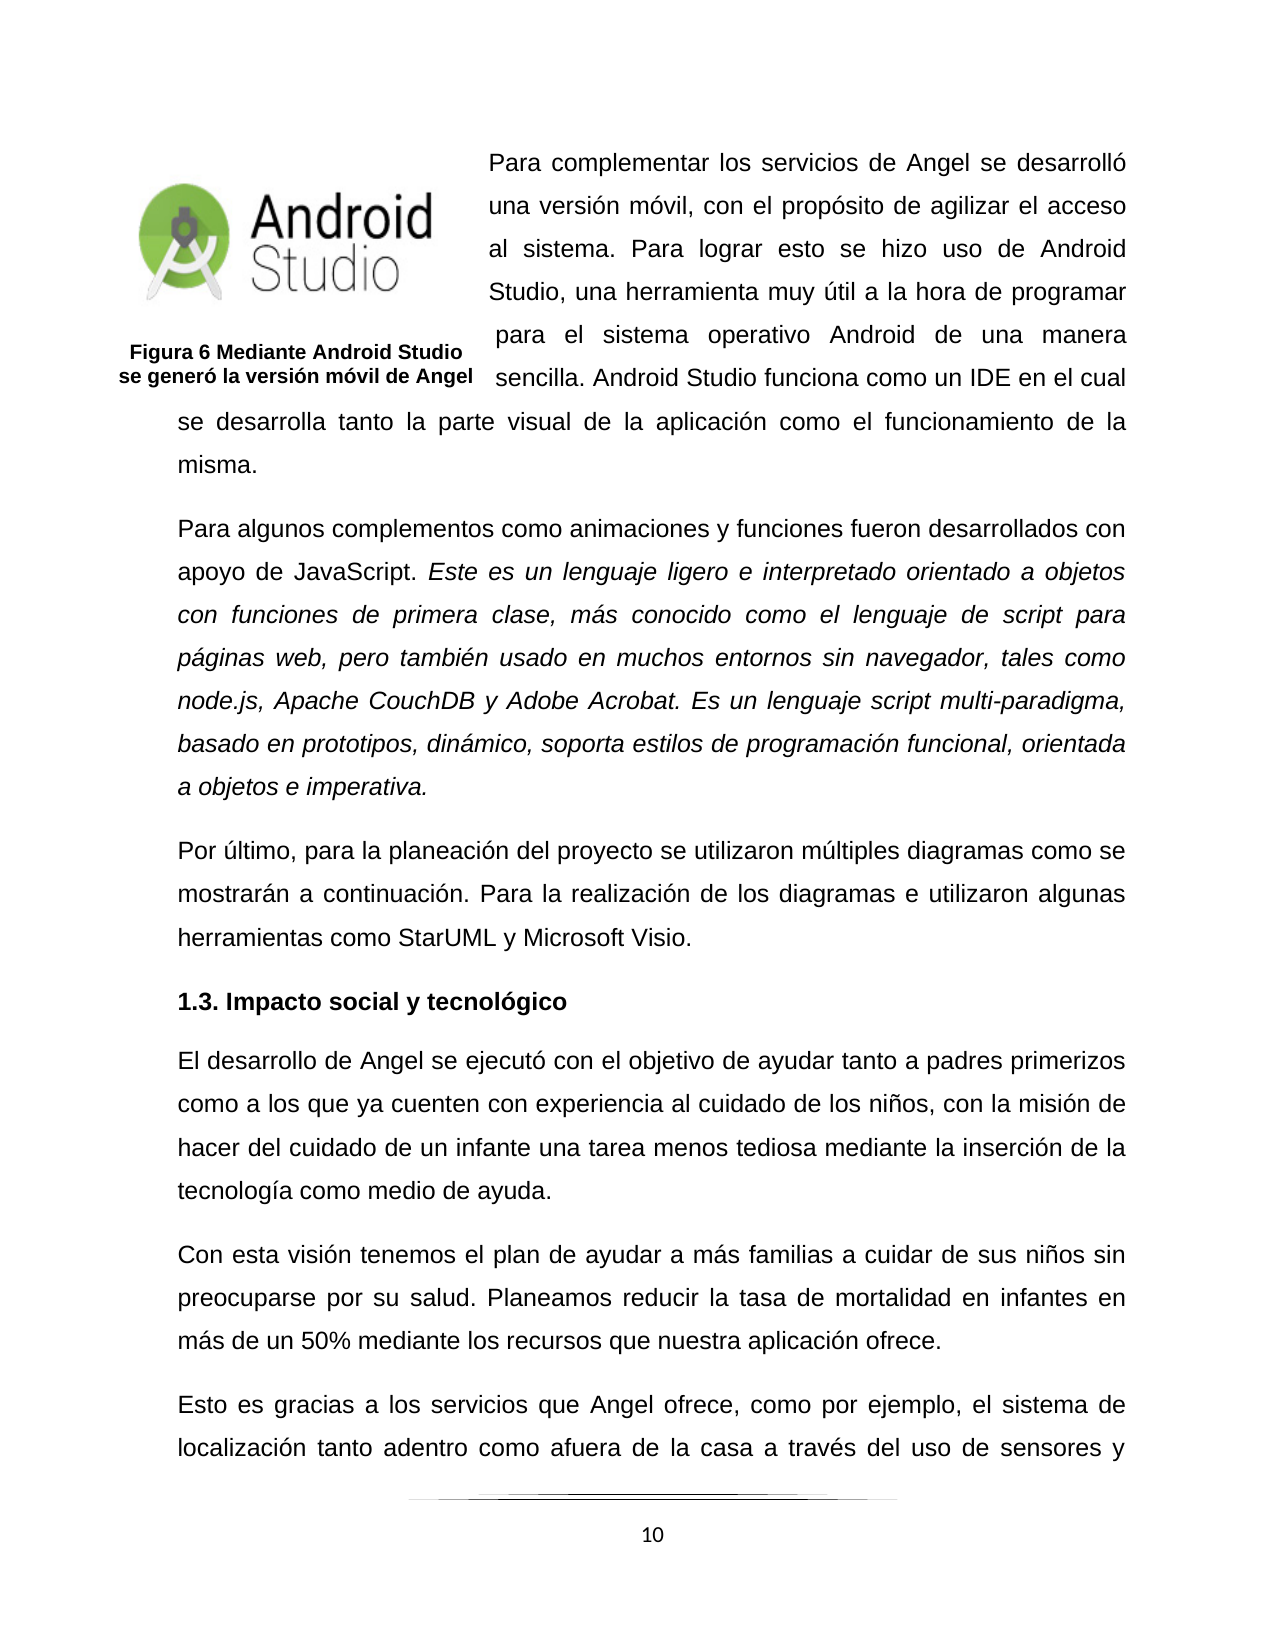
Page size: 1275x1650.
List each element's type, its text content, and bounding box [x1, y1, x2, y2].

text Para complementar los servicios de Angel se desarrolló una versión móvil, con el propósito de agilizar el acceso al sistema. Para lograr esto se hizo uso de Android Studio, una herramienta muy útil a la hora de programar para el sistema operativo Android de una manera sencilla. Android Studio funciona como un IDE en el cual se desarrolla tanto la parte visual de la aplicación como el funcionamiento de la misma. [177, 148, 1127, 478]
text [177, 1390, 1127, 1462]
text Con esta visión tenemos el plan de ayudar a más familias a cuidar de sus niños sin preocuparse por su salud. Planeamos reducir la tasa de mortalidad en infantes en más de un 50% mediante los recursos que nuestra aplicación ofrece. [177, 1239, 1127, 1354]
text Por último, para la planeación del proyecto se utilizaron múltiples diagramas como se mostrarán a continuación. Para la realización de los diagramas e utilizaron algunas herramientas como StarUML y Microsoft Visio. [177, 836, 1127, 951]
picture [108, 151, 470, 327]
text Para algunos complementos como animaciones y funciones fueron desarrollados con apoyo de JavaScript. Este es un lenguaje ligero e interpretado orientado a objetos con funciones de primera clase, más conocido como el lenguaje de script para páginas web, pero también usado en muchos entornos sin navegador, tales como node.js, Apache CouchDB y Adobe Acrobat. Es un lenguaje script multi-paradigma, basado en prototipos, dinámico, soporta estilos de programación funcional, orientada a objetos e imperativa. [177, 513, 1127, 801]
text El desarrollo de Angel se ejecutó con el objetivo de ayudar tanto a padres primerizos como a los que ya cuenten con experiencia al cuidado de los niños, con la misión de hacer del cuidado de un infante una tarea menos tediosa mediante la inserción de la tecnología como medio de ayuda. [177, 1046, 1127, 1204]
text 1.3. Impacto social y tecnológico [177, 986, 1127, 1015]
